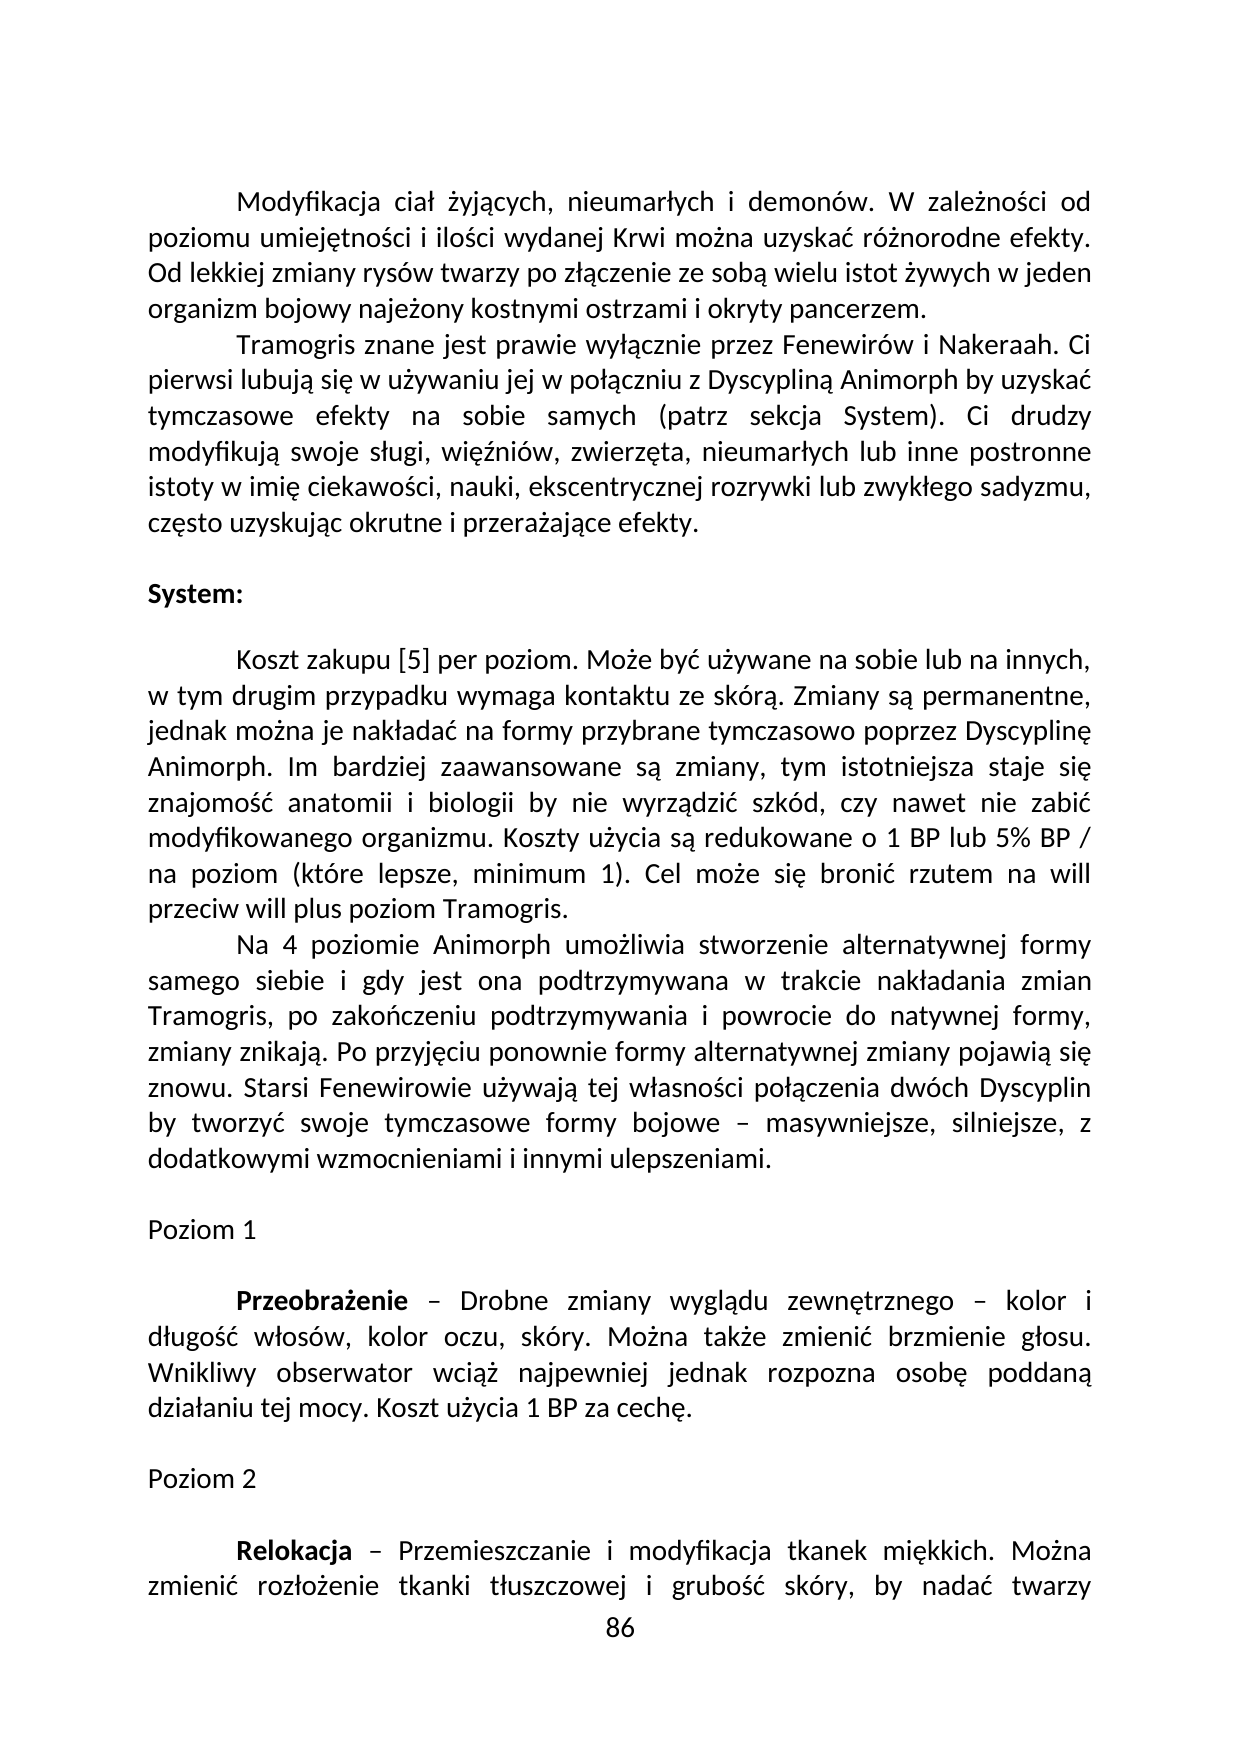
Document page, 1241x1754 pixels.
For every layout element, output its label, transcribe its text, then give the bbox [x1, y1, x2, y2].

text Koszt zakupu [5] per poziom. Może być używane na sobie lub na innych, w tym drugim przypadku wymaga kontaktu ze skórą. Zmiany są permanentne, jednak można je nakładać na formy przybrane tymczasowo poprzez Dyscyplinę Animorph. Im bardziej zaawansowane są zmiany, tym istotniejsza staje się znajomość anatomii i biologii by nie wyrządzić szkód, czy nawet nie zabić modyfikowanego organizmu. Koszty użycia są redukowane o 1 BP lub 5% BP / na poziom (które lepsze, minimum 1). Cel może się bronić rzutem na will przeciw will plus poziom Tramogris. [148, 641, 1093, 926]
text Poziom 1 [148, 1211, 1093, 1247]
text System: [148, 575, 1093, 611]
text Poziom 2 [148, 1461, 1093, 1496]
text Na 4 poziomie Animorph umożliwia stworzenie alternatywnej formy samego siebie i gdy jest ona podtrzymywana w trakcie nakładania zmian Tramogris, po zakończeniu podtrzymywania i powrocie do natywnej formy, zmiany znikają. Po przyjęciu ponownie formy alternatywnej zmiany pojawią się znowu. Starsi Fenewirowie używają tej własności połączenia dwóch Dyscyplin by tworzyć swoje tymczasowe formy bojowe – masywniejsze, silniejsze, z dodatkowymi wzmocnieniami i innymi ulepszeniami. [148, 926, 1093, 1176]
text Tramogris znane jest prawie wyłącznie przez Fenewirów i Nakeraah. Ci pierwsi lubują się w używaniu jej w połączniu z Dyscypliną Animorph by uzyskać tymczasowe efekty na sobie samych (patrz sekcja System). Ci drudzy modyfikują swoje sługi, więźniów, zwierzęta, nieumarłych lub inne postronne istoty w imię ciekawości, nauki, ekscentrycznej rozrywki lub zwykłego sadyzmu, często uzyskując okrutne i przerażające efekty. [148, 326, 1093, 539]
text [148, 1532, 1093, 1603]
text Modyfikacja ciał żyjących, nieumarłych i demonów. W zależności od poziomu umiejętności i ilości wydanej Krwi można uzyskać różnorodne efekty. Od lekkiej zmiany rysów twarzy po złączenie ze sobą wielu istot żywych w jeden organizm bojowy najeżony kostnymi ostrzami i okryty pancerzem. [148, 183, 1093, 326]
text Przeobrażenie – Drobne zmiany wyglądu zewnętrznego – kolor i długość włosów, kolor oczu, skóry. Można także zmienić brzmienie głosu. Wnikliwy obserwator wciąż najpewniej jednak rozpozna osobę poddaną działaniu tej mocy. Koszt użycia 1 BP za cechę. [148, 1282, 1093, 1425]
